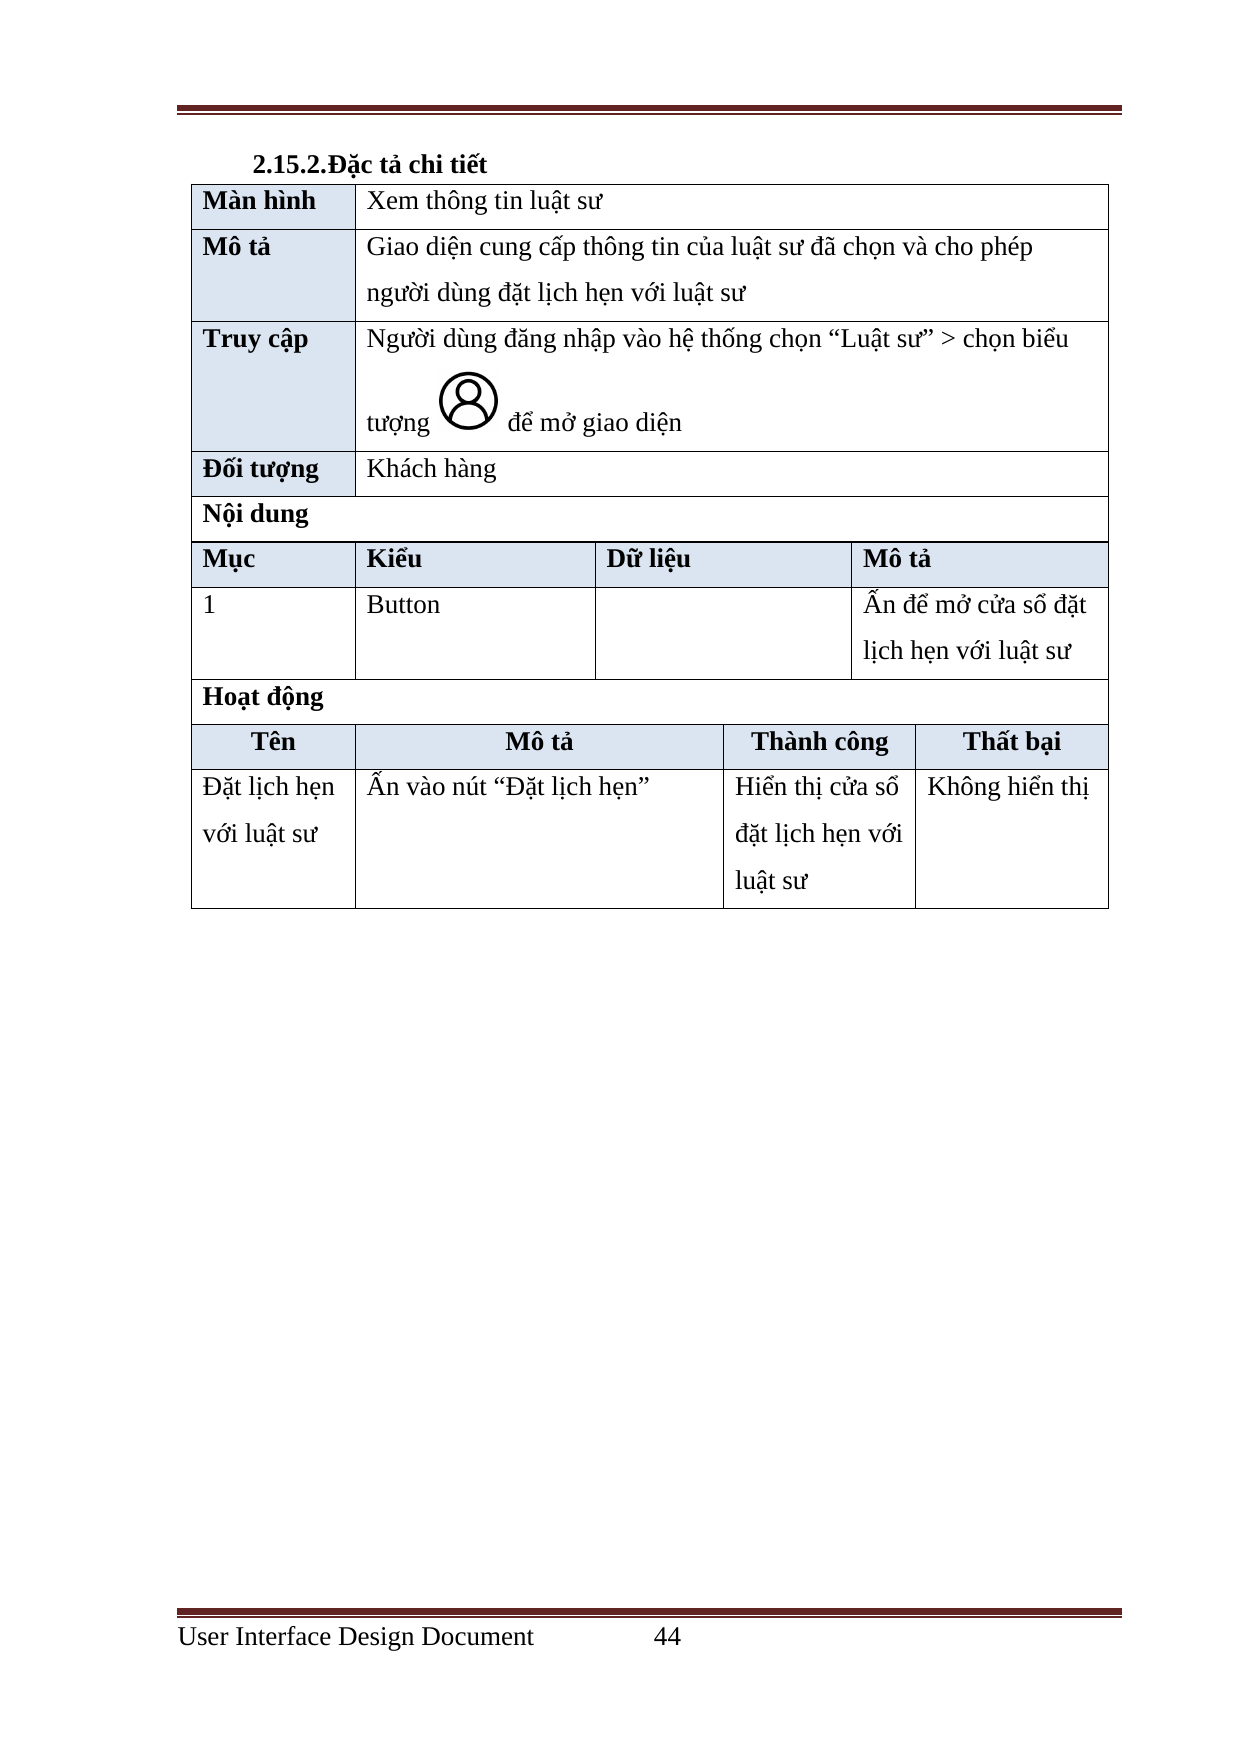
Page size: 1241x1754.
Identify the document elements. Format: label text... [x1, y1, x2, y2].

table_cell Khách hàng [356, 452, 1108, 496]
table_cell Nội dung [192, 497, 1108, 541]
table_cell Thất bại [916, 725, 1108, 769]
table_header Xem thông tin luật sư [356, 185, 1108, 229]
table_cell Giao diện cung cấp thông tin của luật sư đã chọn và cho phép người dùng đặt lịch hẹn với luật sư [356, 230, 1108, 321]
table_cell Mô tả [852, 543, 1108, 587]
table_cell Button [356, 588, 595, 679]
table_cell Đặt lịch hẹn với luật sư [192, 770, 355, 908]
table_cell Người dùng đăng nhập vào hệ thống chọn “Luật sư” > chọn biểu tượng để mở giao diện [356, 322, 1108, 451]
subtitle Đặc tả chi tiết [252, 148, 1122, 179]
picture [436, 368, 501, 432]
table_header Màn hình [192, 185, 355, 229]
table_cell Không hiển thị [916, 770, 1108, 908]
table_cell Hiển thị cửa sổ đặt lịch hẹn với luật sư [724, 770, 915, 908]
table_cell Truy cập [192, 322, 355, 451]
table_cell Thành công [724, 725, 915, 769]
table_cell Hoạt động [192, 680, 1108, 724]
table_cell [596, 588, 851, 679]
table_cell Ấn để mở cửa sổ đặt lịch hẹn với luật sư [852, 588, 1108, 679]
table_cell Ấn vào nút “Đặt lịch hẹn” [356, 770, 723, 908]
table_cell Tên [192, 725, 355, 769]
table_cell Mục [192, 543, 355, 587]
table_cell Đối tượng [192, 452, 355, 496]
table_cell Dữ liệu [596, 543, 851, 587]
table_cell Kiểu [356, 543, 595, 587]
table_cell Mô tả [356, 725, 723, 769]
table_cell 1 [192, 588, 355, 679]
table_cell Mô tả [192, 230, 355, 321]
